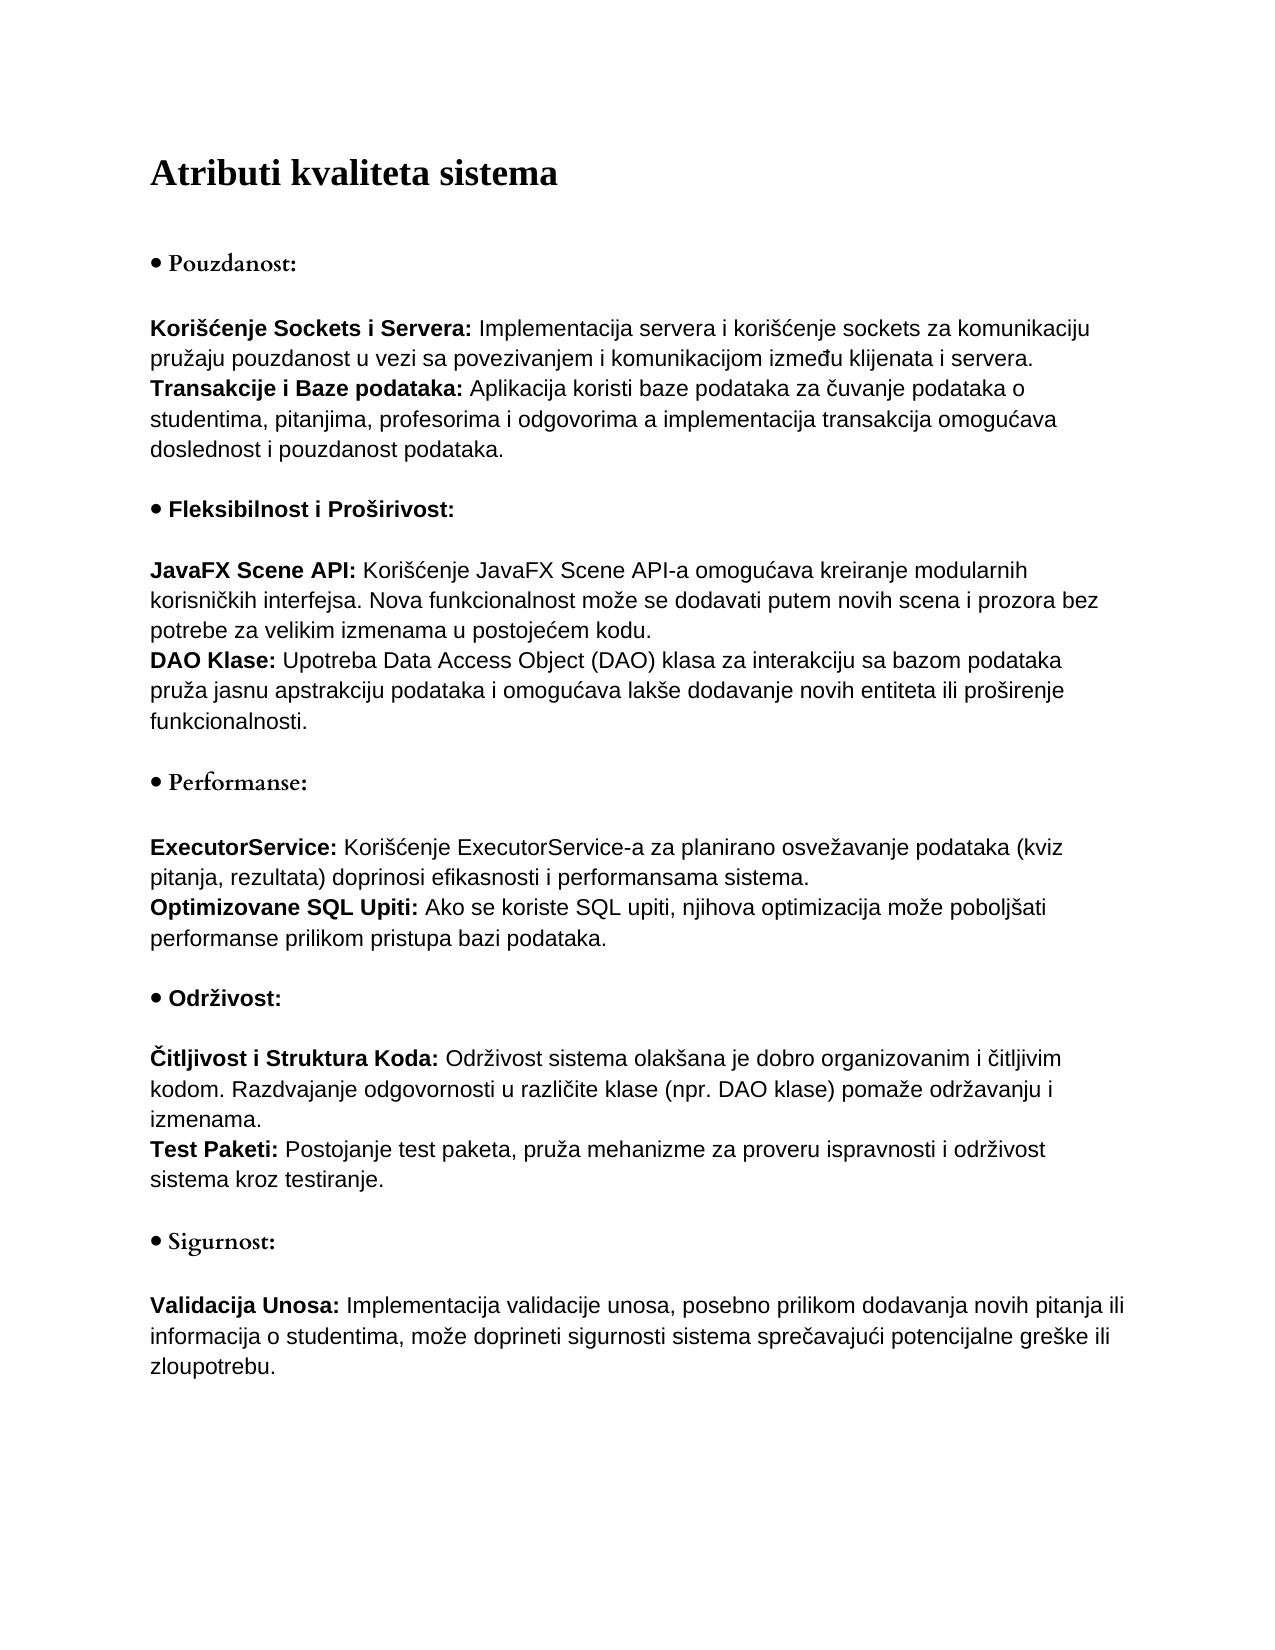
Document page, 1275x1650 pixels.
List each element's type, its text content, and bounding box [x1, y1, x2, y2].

text Test Paketi: Postojanje test paketa, pruža mehanizme za proveru ispravnosti i održivost sistema kroz testiranje. [150, 1136, 1125, 1193]
text JavaFX Scene API: Korišćenje JavaFX Scene API-a omogućava kreiranje modularnih korisničkih interfejsa. Nova funkcionalnost može se dodavati putem novih scena i prozora bez potrebe za velikim izmenama u postojećem kodu. [150, 557, 1125, 643]
text Transakcije i Baze podataka: Aplikacija koristi baze podataka za čuvanje podataka o studentima, pitanjima, profesorima i odgovorima a implementacija transakcija omogućava doslednost i pouzdanost podataka. [150, 375, 1125, 462]
text Validacija Unosa: Implementacija validacije unosa, posebno prilikom dodavanja novih pitanja ili informacija o studentima, može doprineti sigurnosti sistema sprečavajući potencijalne greške ili zloupotrebu. [150, 1292, 1125, 1379]
text ⦁ Pouzdanost: [150, 249, 1125, 280]
text ⦁ Fleksibilnost i Proširivost: [150, 496, 1125, 523]
text ⦁ Održivost: [150, 985, 1125, 1011]
text ExecutorService: Korišćenje ExecutorService-a za planirano osvežavanje podataka (kviz pitanja, rezultata) doprinosi efikasnosti i performansama sistema. [150, 834, 1125, 891]
text DAO Klase: Upotreba Data Access Object (DAO) klasa za interakciju sa bazom podataka pruža jasnu apstrakciju podataka i omogućava lakše dodavanje novih entiteta ili proširenje funkcionalnosti. [150, 647, 1125, 734]
text ⦁ Performanse: [150, 768, 1125, 799]
text Atributi kvaliteta sistema [150, 150, 1125, 193]
text Korišćenje Sockets i Servera: Implementacija servera i korišćenje sockets za komunikaciju pružaju pouzdanost u vezi sa povezivanjem i komunikacijom između klijenata i servera. [150, 315, 1125, 372]
text Čitljivost i Struktura Koda: Održivost sistema olakšana je dobro organizovanim i čitljivim kodom. Razdvajanje odgovornosti u različite klase (npr. DAO klase) pomaže održavanju i izmenama. [150, 1045, 1125, 1132]
text ⦁ Sigurnost: [150, 1227, 1125, 1258]
text Optimizovane SQL Upiti: Ako se koriste SQL upiti, njihova optimizacija može poboljšati performanse prilikom pristupa bazi podataka. [150, 894, 1125, 951]
